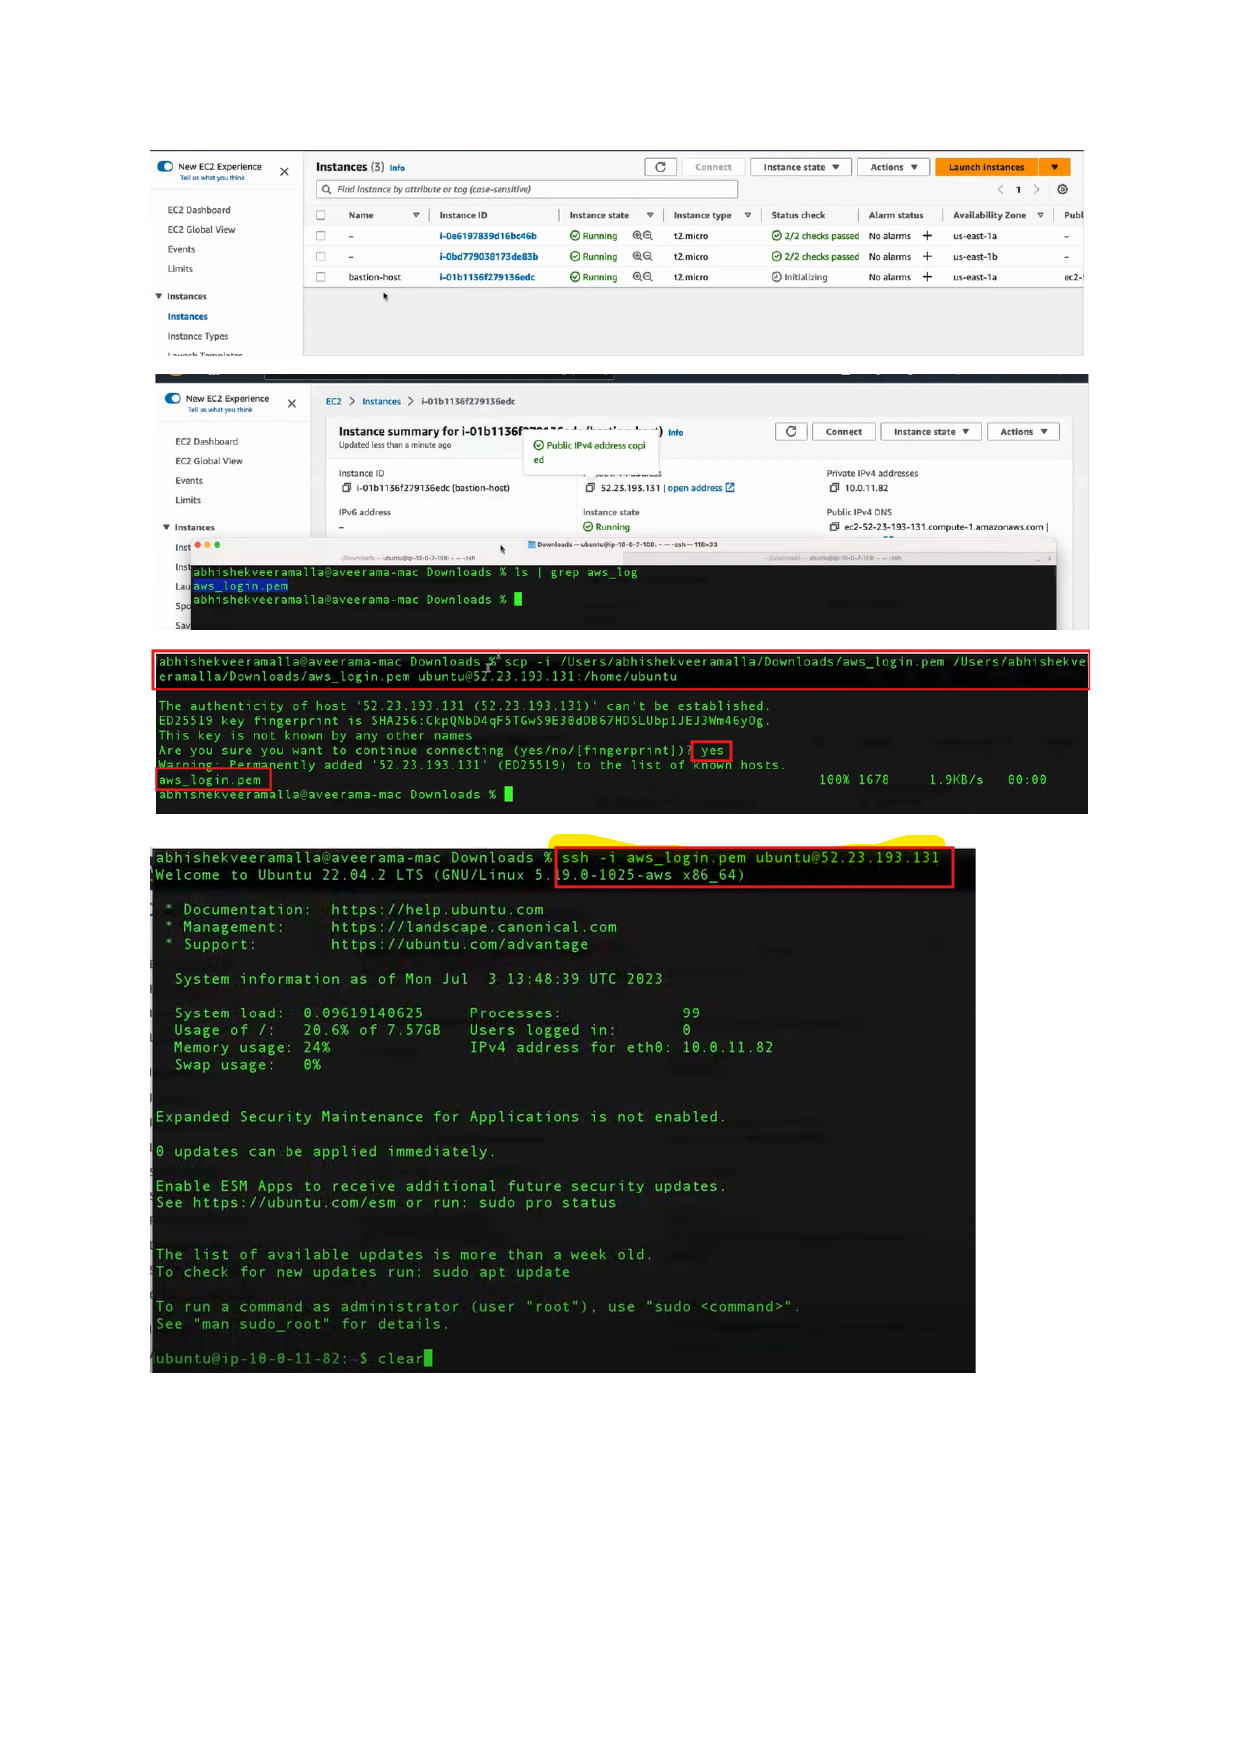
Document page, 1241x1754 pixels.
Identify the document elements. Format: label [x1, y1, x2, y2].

picture [150, 150, 1091, 356]
picture [150, 648, 1091, 814]
picture [150, 832, 976, 1373]
picture [150, 374, 1091, 630]
